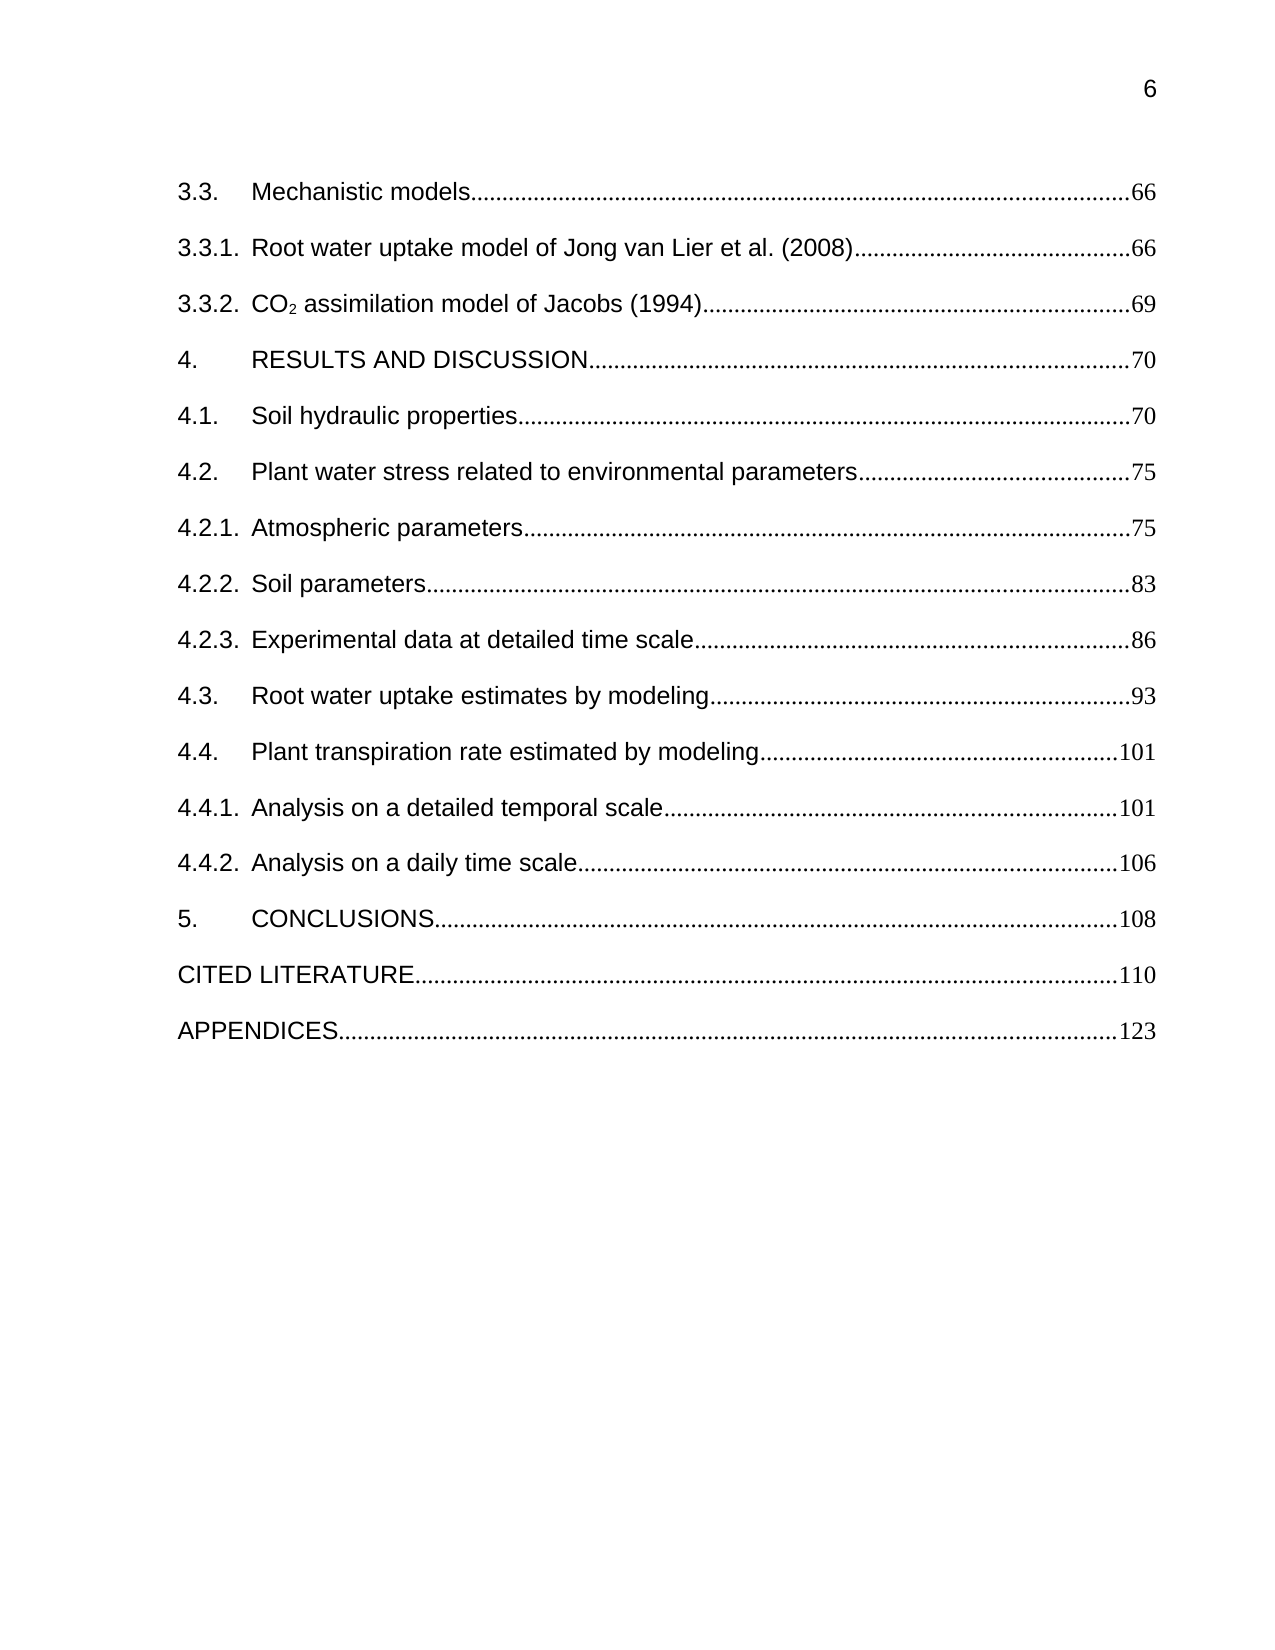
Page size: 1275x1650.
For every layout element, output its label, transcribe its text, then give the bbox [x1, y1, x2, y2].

text 3.3. Mechanistic models 66 [177, 177, 1157, 206]
text APPENDICES 123 [177, 1016, 1157, 1045]
text CITED LITERATURE 110 [177, 960, 1157, 989]
text 4.2.3. Experimental data at detailed time scale 86 [177, 625, 1157, 653]
text 3.3.2. CO2 assimilation model of Jacobs (1994) 69 [177, 289, 1157, 318]
text 4.1. Soil hydraulic properties 70 [177, 401, 1157, 430]
text 4.4. Plant transpiration rate estimated by modeling 101 [177, 737, 1157, 765]
text 4.4.1. Analysis on a detailed temporal scale 101 [177, 792, 1157, 821]
text 4.3. Root water uptake estimates by modeling 93 [177, 681, 1157, 709]
text 4. results and discussion 70 [177, 345, 1157, 374]
text 4.2.1. Atmospheric parameters 75 [177, 513, 1157, 542]
text 4.2.2. Soil parameters 83 [177, 569, 1157, 598]
text 4.4.2. Analysis on a daily time scale 106 [177, 848, 1157, 877]
text 3.3.1. Root water uptake model of Jong van Lier et al. (2008) 66 [177, 233, 1157, 262]
text 5. CONCLUSIONS 108 [177, 904, 1157, 933]
text 4.2. Plant water stress related to environmental parameters 75 [177, 457, 1157, 486]
